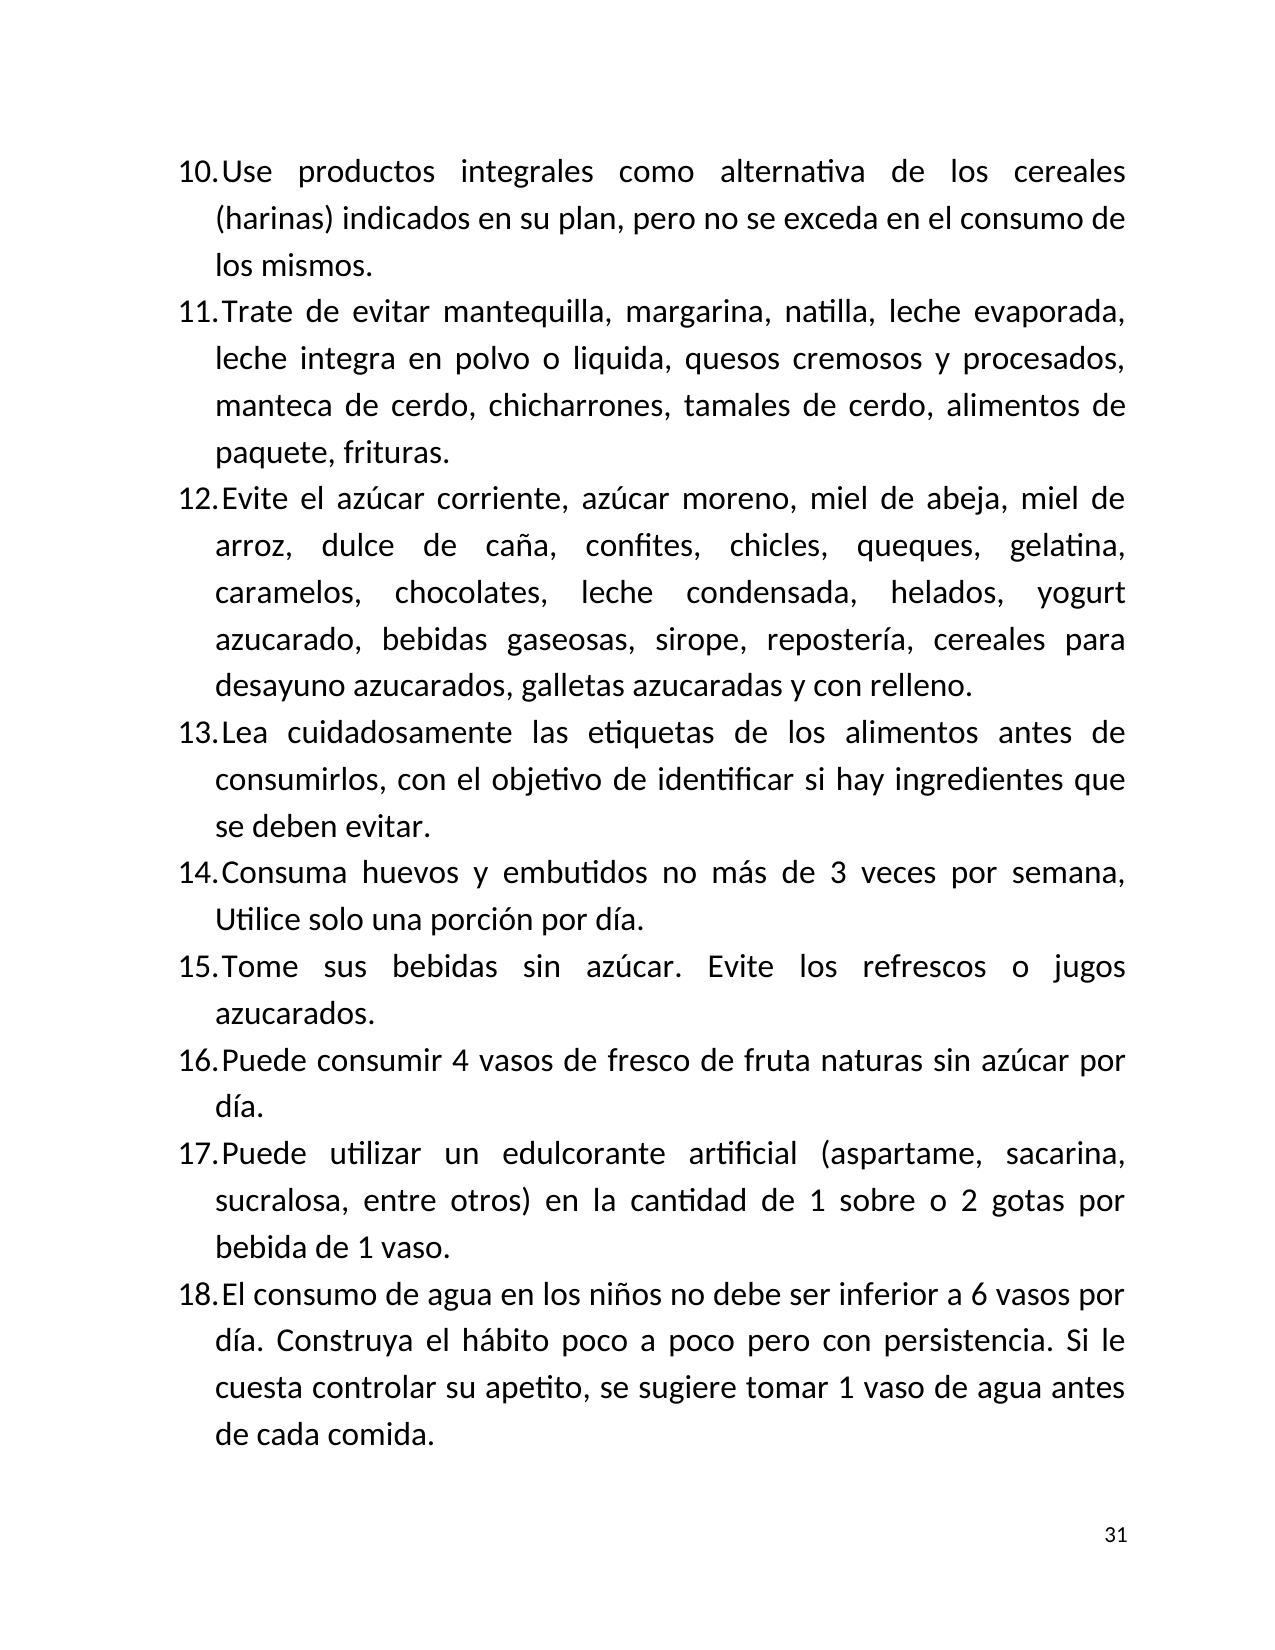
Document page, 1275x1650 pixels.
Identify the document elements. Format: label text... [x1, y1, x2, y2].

list El consumo de agua en los niños no debe ser inferior a 6 vasos por día. Construya el hábito poco a poco pero con persistencia. Si le cuesta controlar su apetito, se sugiere tomar 1 vaso de agua antes de cada comida. [177, 1272, 1127, 1453]
list Evite el azúcar corriente, azúcar moreno, miel de abeja, miel de arroz, dulce de caña, confites, chicles, queques, gelatina, caramelos, chocolates, leche condensada, helados, yogurt azucarado, bebidas gaseosas, sirope, repostería, cereales para desayuno azucarados, galletas azucaradas y con relleno. [177, 477, 1127, 705]
list Trate de evitar mantequilla, margarina, natilla, leche evaporada, leche integra en polvo o liquida, quesos cremosos y procesados, manteca de cerdo, chicharrones, tamales de cerdo, alimentos de paquete, frituras. [177, 290, 1127, 471]
list Lea cuidadosamente las etiquetas de los alimentos antes de consumirlos, con el objetivo de identificar si hay ingredientes que se deben evitar. [177, 711, 1127, 846]
list Use productos integrales como alternativa de los cereales (harinas) indicados en su plan, pero no se exceda en el consumo de los mismos. [177, 150, 1127, 284]
list Puede utilizar un edulcorante artificial (aspartame, sacarina, sucralosa, entre otros) en la cantidad de 1 sobre o 2 gotas por bebida de 1 vaso. [177, 1132, 1127, 1266]
list Puede consumir 4 vasos de fresco de fruta naturas sin azúcar por día. [177, 1039, 1127, 1126]
list Tome sus bebidas sin azúcar. Evite los refrescos o jugos azucarados. [177, 945, 1127, 1033]
list Consuma huevos y embutidos no más de 3 veces por semana, Utilice solo una porción por día. [177, 852, 1127, 939]
